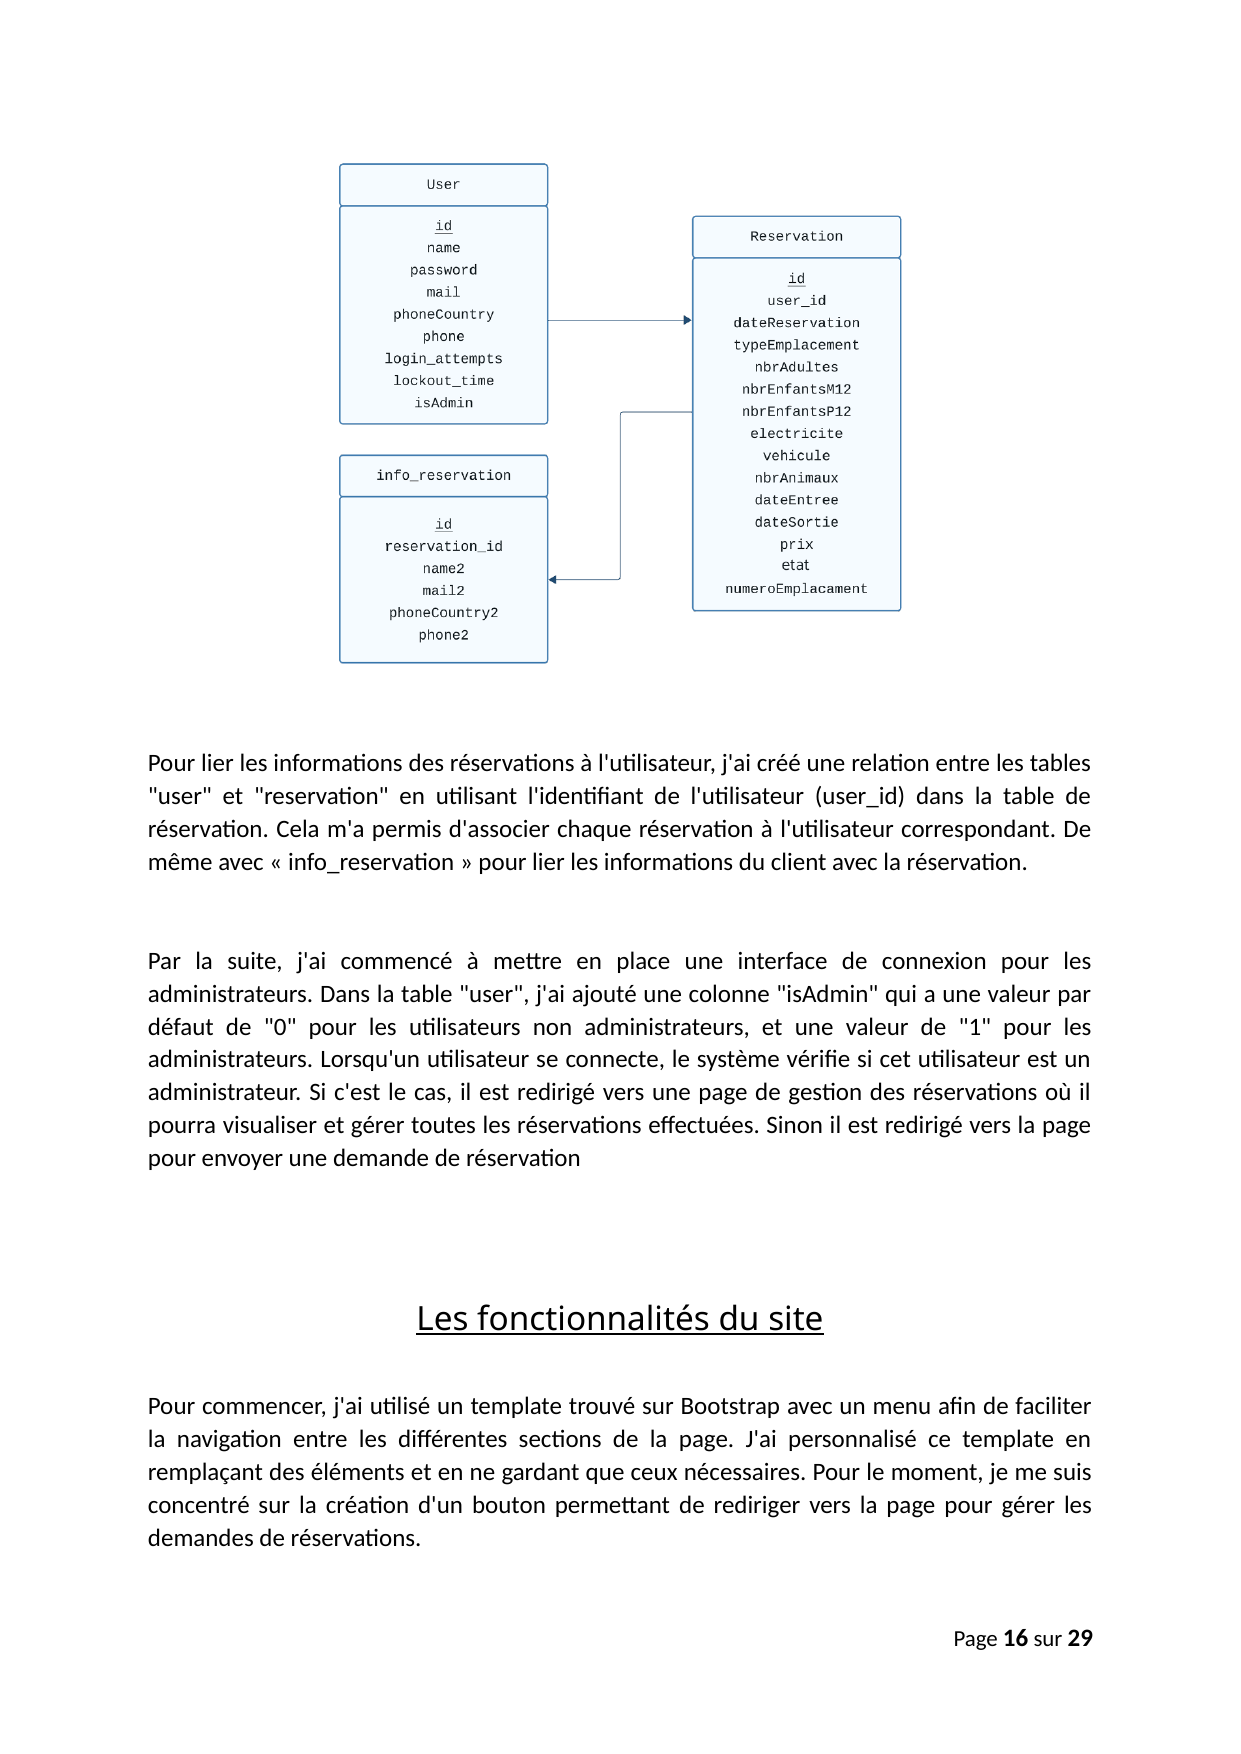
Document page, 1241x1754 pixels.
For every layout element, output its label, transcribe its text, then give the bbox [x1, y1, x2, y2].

text Pour lier les informations des réservations à l'utilisateur, j'ai créé une relation entre les tables "user" et "reservation" en utilisant l'identifiant de l'utilisateur (user_id) dans la table de réservation. Cela m'a permis d'associer chaque réservation à l'utilisateur correspondant. De même avec « info_reservation » pour lier les informations du client avec la réservation. [148, 747, 1093, 876]
text Par la suite, j'ai commencé à mettre en place une interface de connexion pour les administrateurs. Dans la table "user", j'ai ajouté une colonne "isAdmin" qui a une valeur par défaut de "0" pour les utilisateurs non administrateurs, et une valeur de "1" pour les administrateurs. Lorsqu'un utilisateur se connecte, le système vérifie si cet utilisateur est un administrateur. Si c'est le cas, il est redirigé vers une page de gestion des réservations où il pourra visualiser et gérer toutes les réservations effectuées. Sinon il est redirigé vers la page pour envoyer une demande de réservation [148, 945, 1093, 1173]
text Pour commencer, j'ai utilisé un template trouvé sur Bootstrap avec un menu afin de faciliter la navigation entre les différentes sections de la page. J'ai personnalisé ce template en remplaçant des éléments et en ne gardant que ceux nécessaires. Pour le moment, je me suis concentré sur la création d'un bouton permettant de rediriger vers la page pour gérer les demandes de réservations. [148, 1390, 1093, 1553]
picture [147, 147, 1092, 679]
subtitle Les fonctionnalités du site [148, 1294, 1093, 1340]
